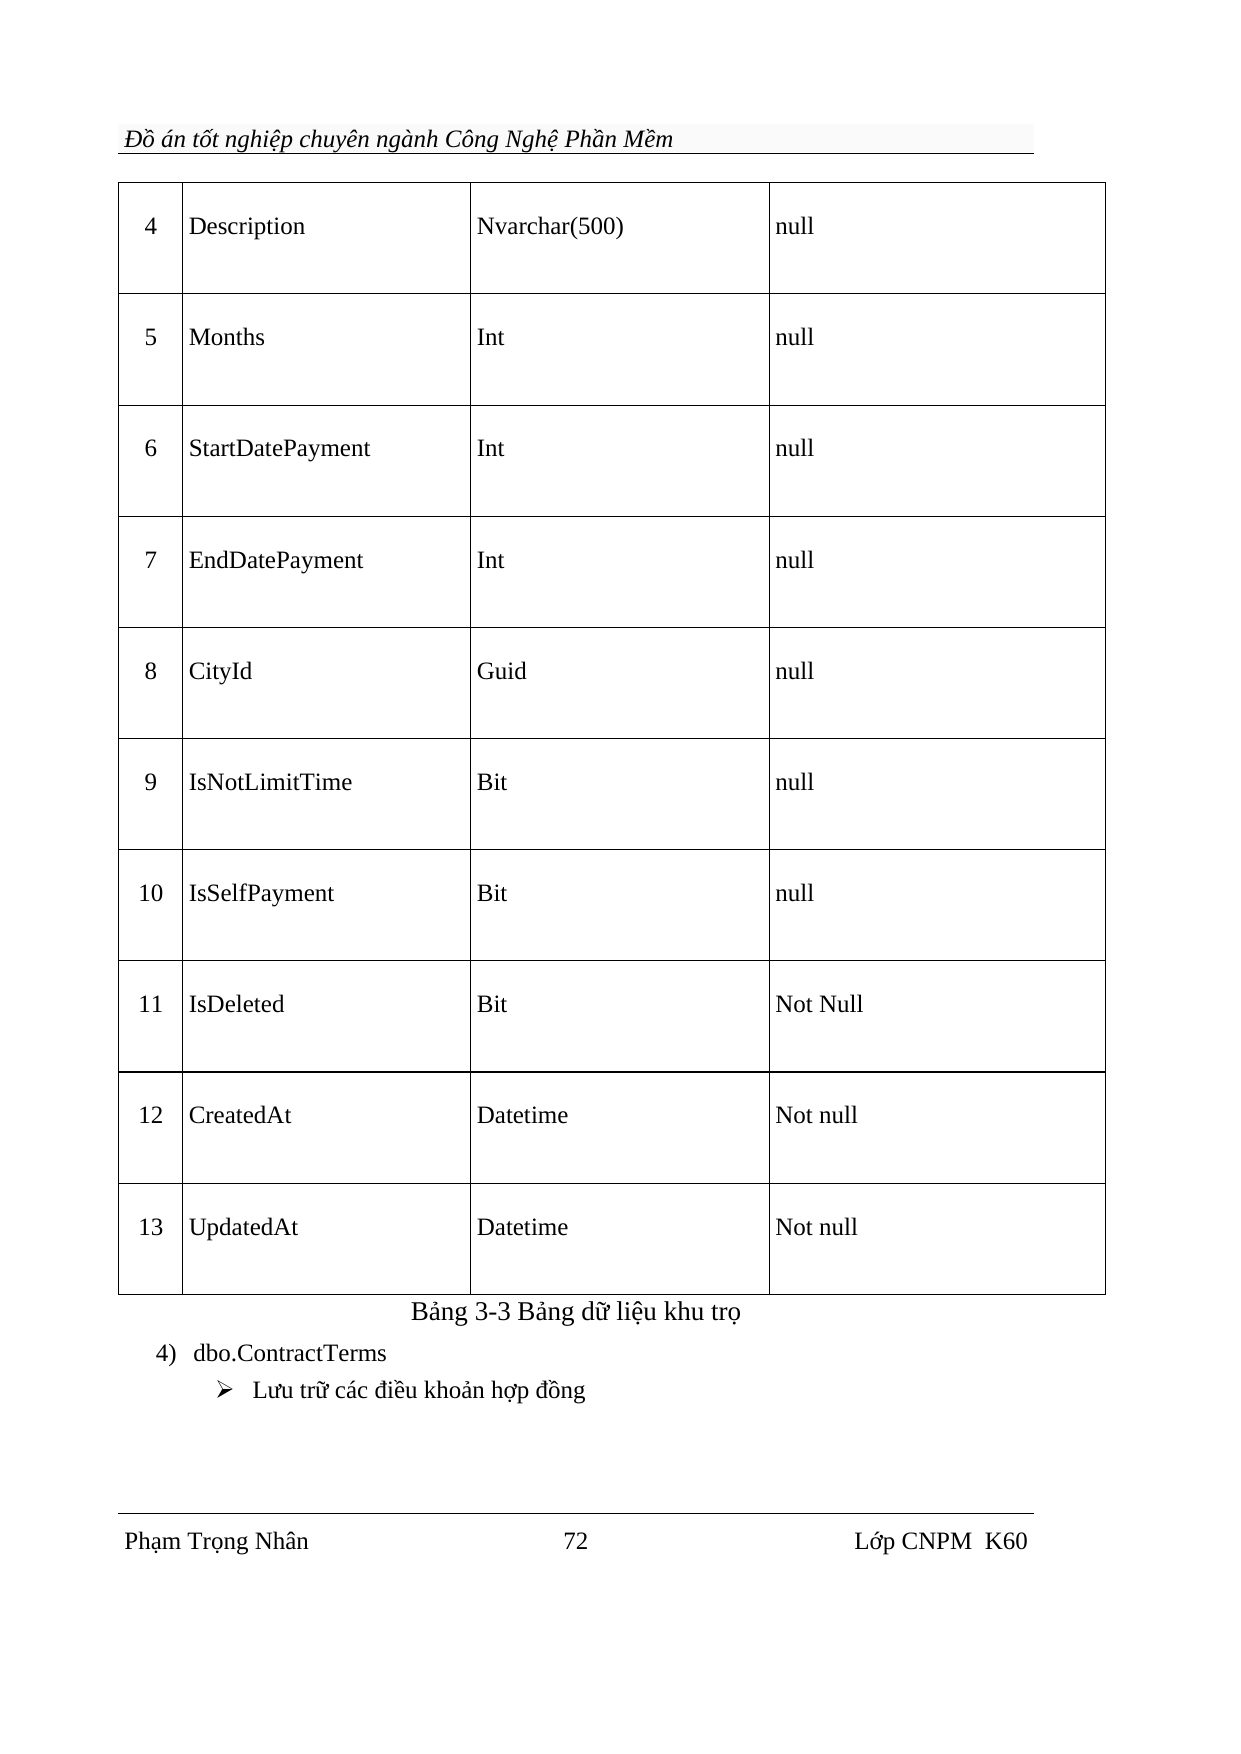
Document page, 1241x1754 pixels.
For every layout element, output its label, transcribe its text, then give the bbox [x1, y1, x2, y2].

table_cell 9 [119, 739, 182, 849]
table_cell null [770, 406, 1105, 516]
table_cell 7 [119, 517, 182, 627]
table_cell Datetime [471, 1184, 769, 1294]
table_cell UpdatedAt [183, 1184, 470, 1294]
table_cell Not null [770, 1073, 1105, 1182]
table_cell Description [183, 183, 470, 293]
table_cell null [770, 739, 1105, 849]
table_cell EndDatePayment [183, 517, 470, 627]
table_cell Bit [471, 961, 769, 1071]
table_cell null [770, 628, 1105, 738]
table_cell 6 [119, 406, 182, 516]
table_cell null [770, 183, 1105, 293]
table_cell IsDeleted [183, 961, 470, 1071]
table_cell CreatedAt [183, 1073, 470, 1182]
list Lưu trữ các điều khoản hợp đồng [215, 1376, 1033, 1404]
table_cell 11 [119, 961, 182, 1071]
table_cell 8 [119, 628, 182, 738]
table_cell Datetime [471, 1073, 769, 1182]
table_cell Int [471, 294, 769, 404]
table_cell StartDatePayment [183, 406, 470, 516]
table_cell IsNotLimitTime [183, 739, 470, 849]
table_cell Nvarchar(500) [471, 183, 769, 293]
table_cell Months [183, 294, 470, 404]
table_cell Int [471, 517, 769, 627]
table_cell Bit [471, 739, 769, 849]
table_cell CityId [183, 628, 470, 738]
table_cell Not null [770, 1184, 1105, 1294]
table_cell IsSelfPayment [183, 850, 470, 960]
table_cell 5 [119, 294, 182, 404]
table_cell null [770, 294, 1105, 404]
table_cell Int [471, 406, 769, 516]
table_cell 12 [119, 1073, 182, 1182]
table_cell 10 [119, 850, 182, 960]
table_cell Not Null [770, 961, 1105, 1071]
table_cell Guid [471, 628, 769, 738]
table_cell 4 [119, 183, 182, 293]
list dbo.ContractTerms [156, 1338, 1033, 1367]
table_cell 13 [119, 1184, 182, 1294]
table_cell Bit [471, 850, 769, 960]
table_cell null [770, 850, 1105, 960]
table_cell null [770, 517, 1105, 627]
